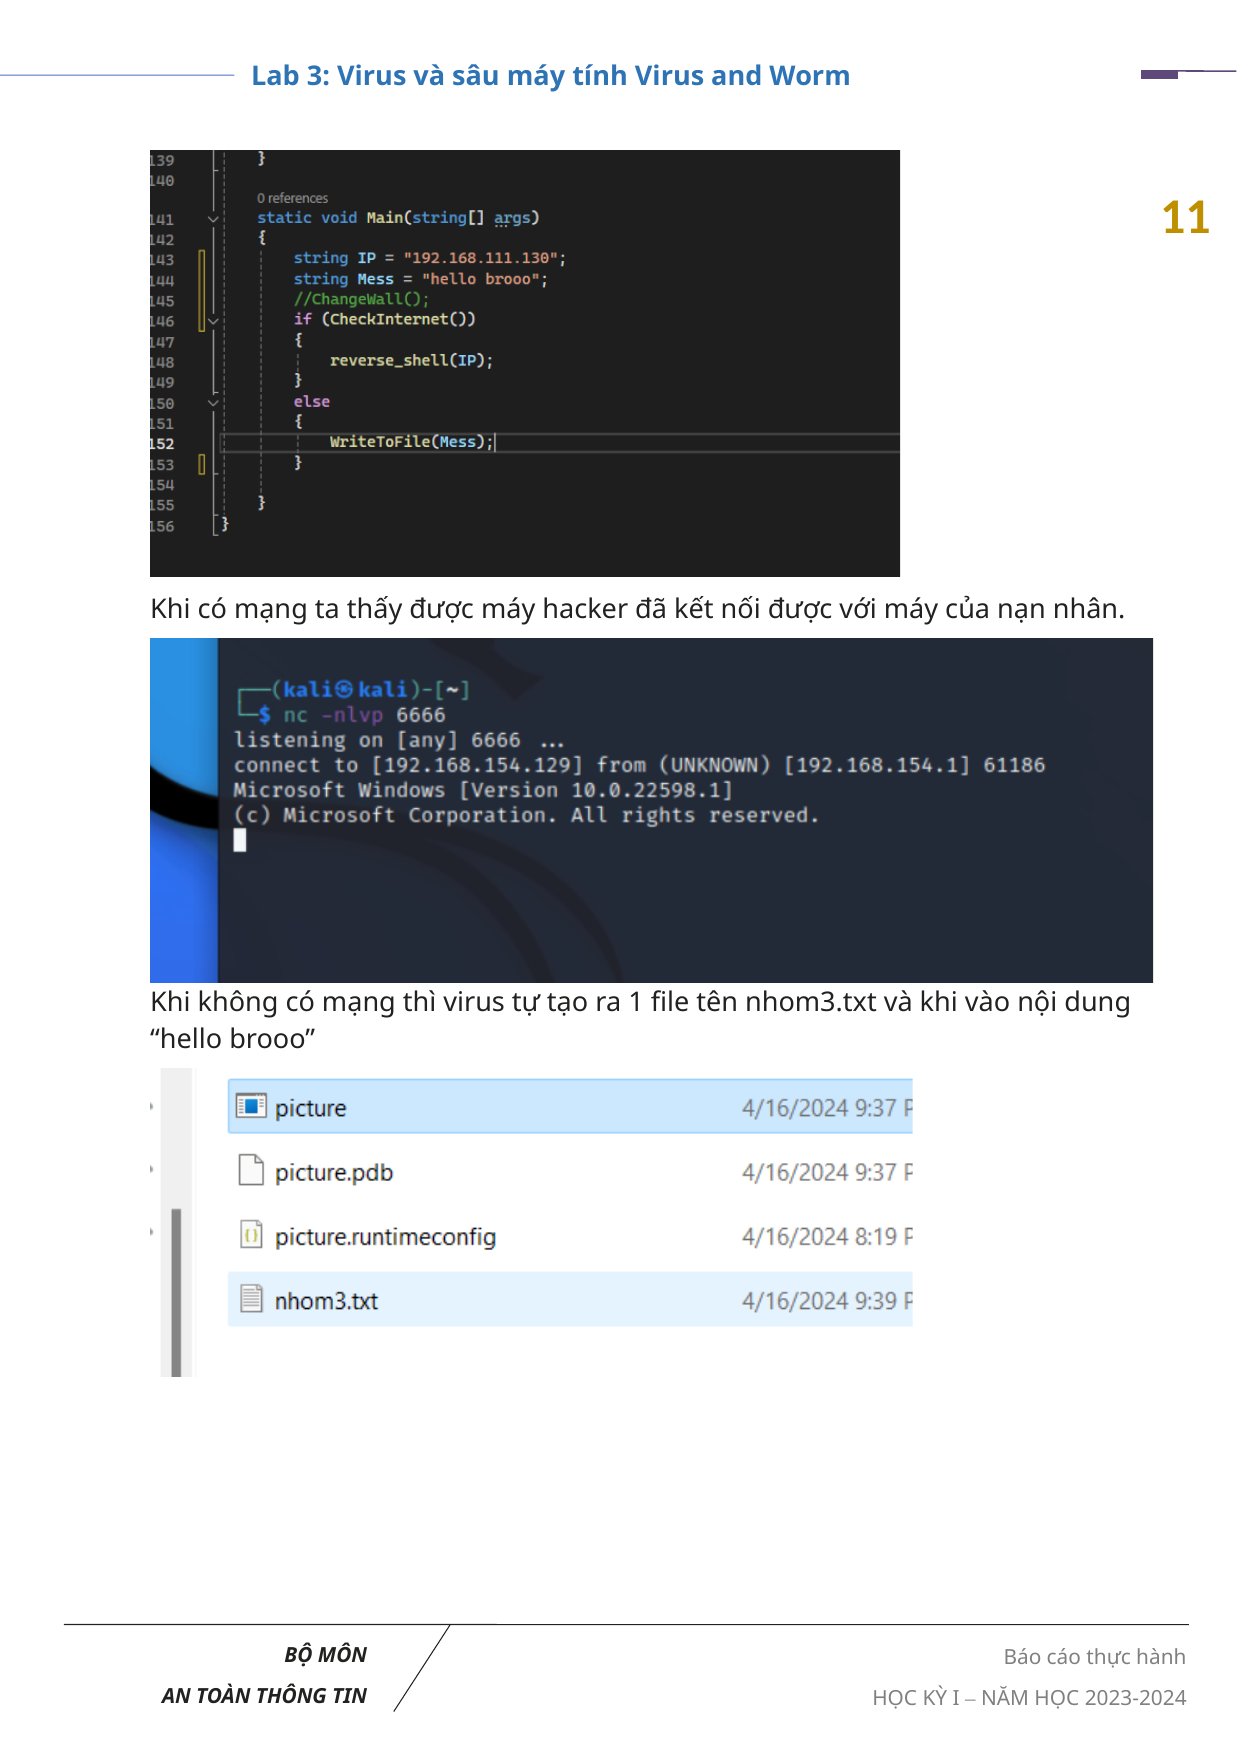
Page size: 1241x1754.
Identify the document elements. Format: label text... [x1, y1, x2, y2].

text Khi có mạng ta thấy được máy hacker đã kết nối được với máy của nạn nhân. [150, 589, 1153, 626]
picture [150, 150, 901, 577]
picture [150, 638, 1154, 983]
text Khi không có mạng thì virus tự tạo ra 1 file tên nhom3.txt và khi vào nội dung “hello brooo” [150, 983, 1153, 1056]
picture [150, 1068, 913, 1377]
